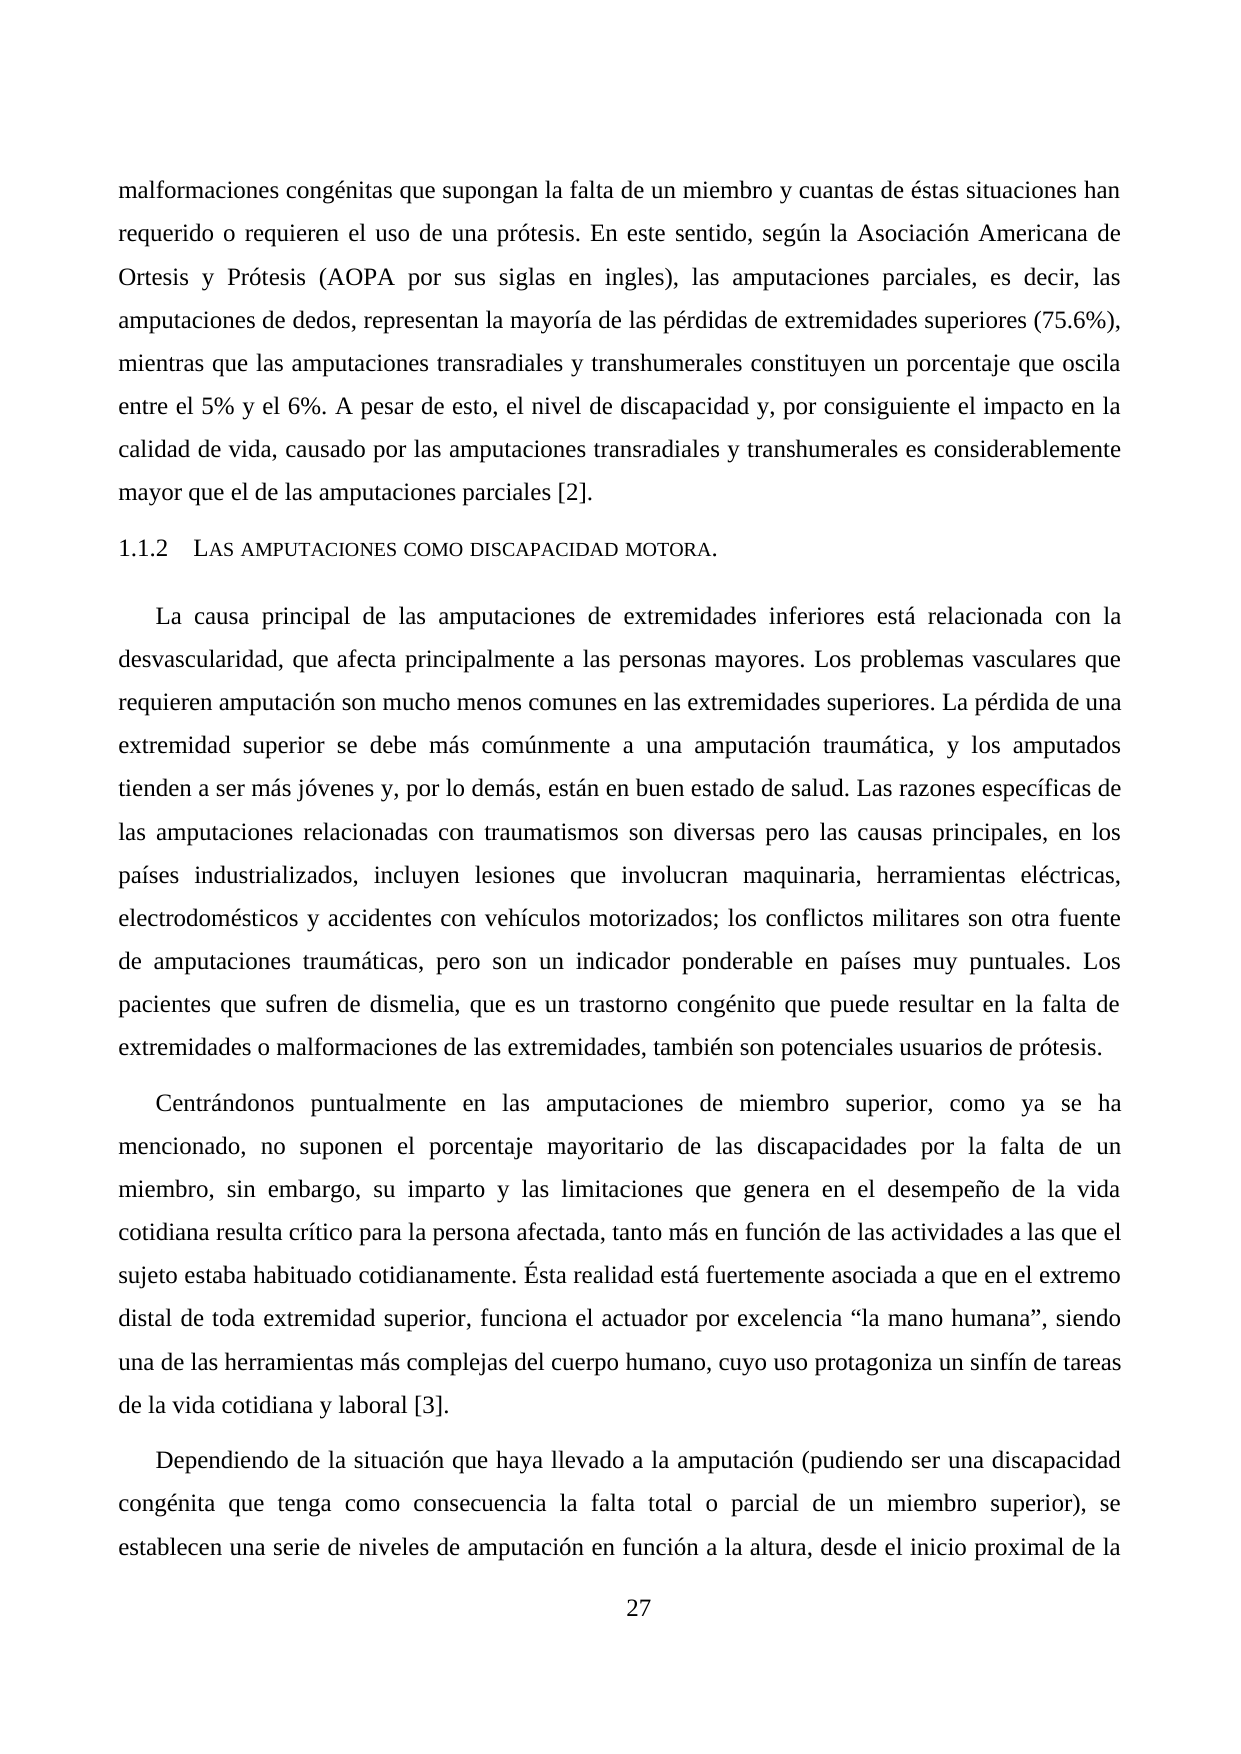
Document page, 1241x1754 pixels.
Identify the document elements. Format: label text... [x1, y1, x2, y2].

text La causa principal de las amputaciones de extremidades inferiores está relacionada con la desvascularidad, que afecta principalmente a las personas mayores. Los problemas vasculares que requieren amputación son mucho menos comunes en las extremidades superiores. La pérdida de una extremidad superior se debe más comúnmente a una amputación traumática, y los amputados tienden a ser más jóvenes y, por lo demás, están en buen estado de salud. Las razones específicas de las amputaciones relacionadas con traumatismos son diversas pero las causas principales, en los países industrializados, incluyen lesiones que involucran maquinaria, herramientas eléctricas, electrodomésticos y accidentes con vehículos motorizados; los conflictos militares son otra fuente de amputaciones traumáticas, pero son un indicador ponderable en países muy puntuales. Los pacientes que sufren de dismelia, que es un trastorno congénito que puede resultar en la falta de extremidades o malformaciones de las extremidades, también son potenciales usuarios de prótesis. [118, 601, 1122, 1061]
subtitle Las amputaciones como discapacidad motora. [118, 533, 1122, 562]
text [118, 175, 1122, 506]
text Centrándonos puntualmente en las amputaciones de miembro superior, como ya se ha mencionado, no suponen el porcentaje mayoritario de las discapacidades por la falta de un miembro, sin embargo, su imparto y las limitaciones que genera en el desempeño de la vida cotidiana resulta crítico para la persona afectada, tanto más en función de las actividades a las que el sujeto estaba habituado cotidianamente. Ésta realidad está fuertemente asociada a que en el extremo distal de toda extremidad superior, funciona el actuador por excelencia “la mano humana”, siendo una de las herramientas más complejas del cuerpo humano, cuyo uso protagoniza un sinfín de tareas de la vida cotidiana y laboral [3]. [118, 1088, 1122, 1418]
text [118, 1445, 1122, 1560]
